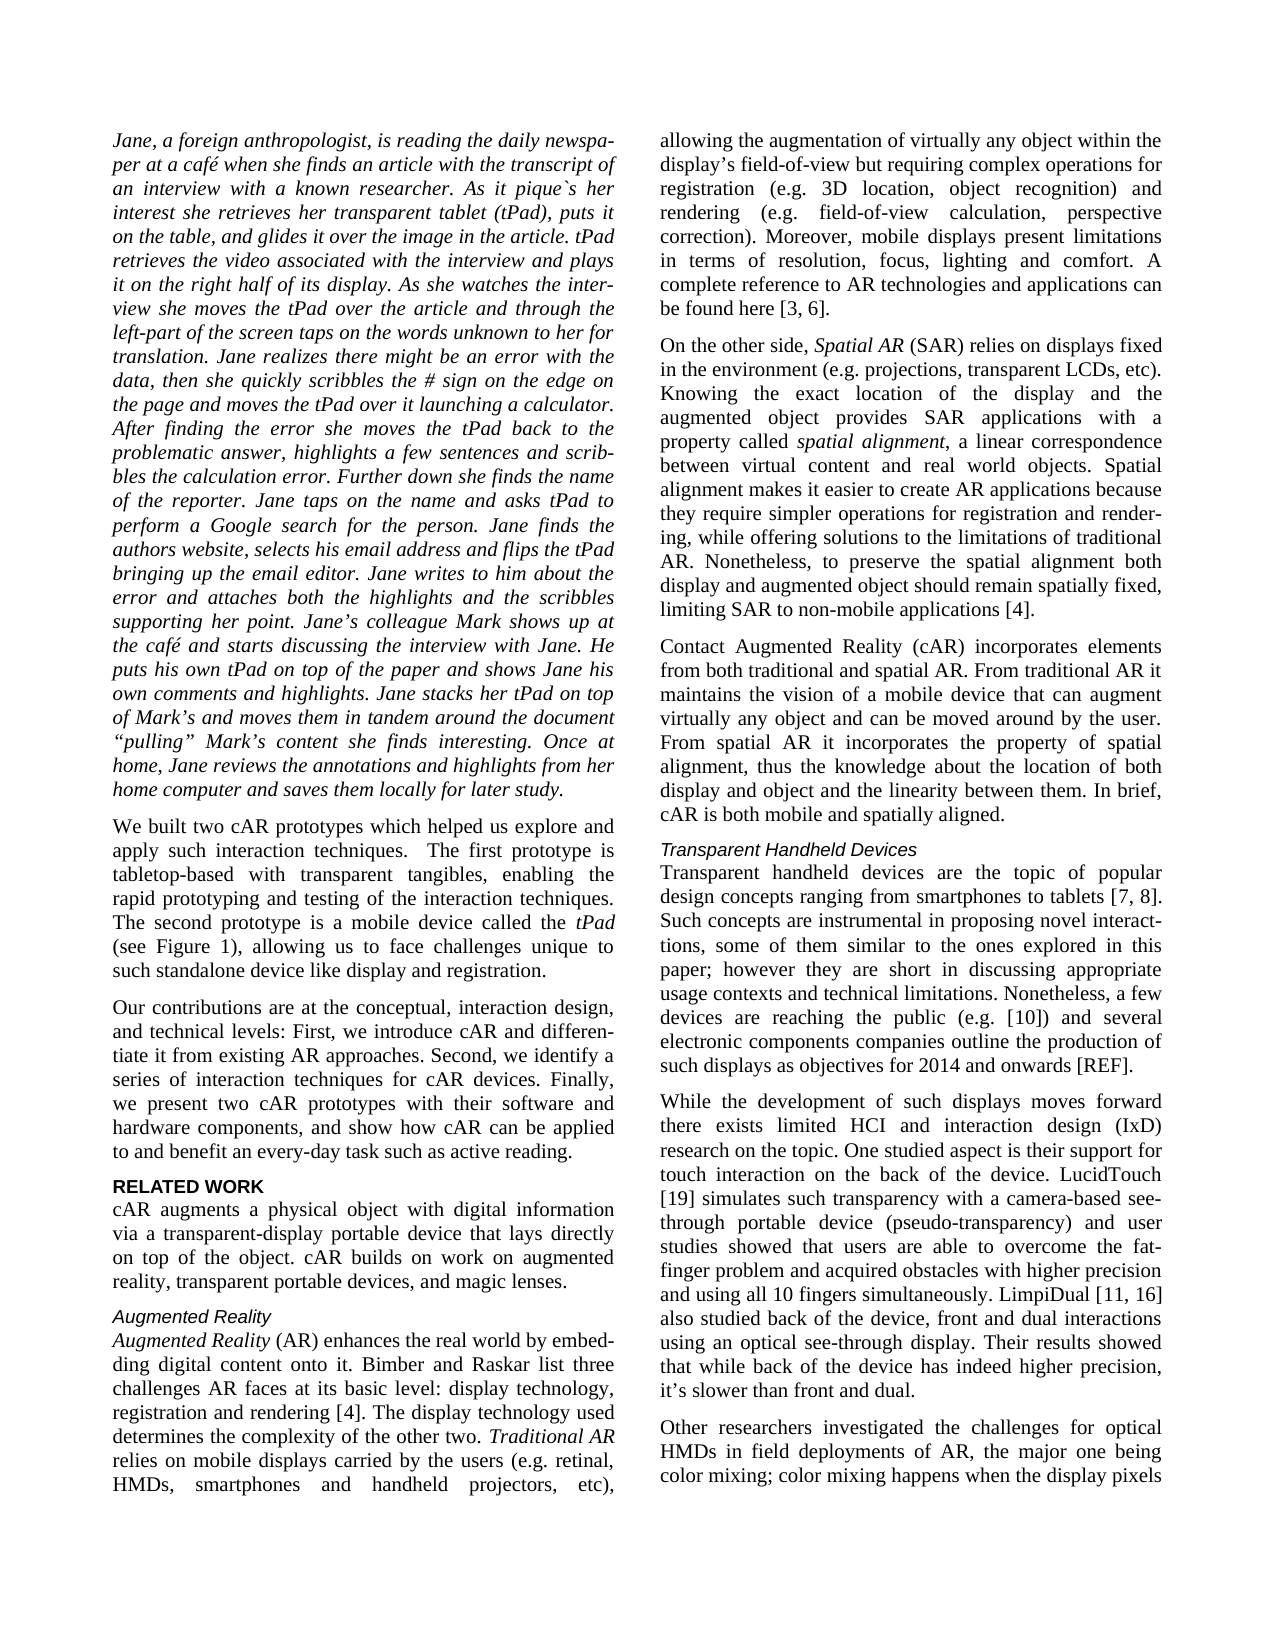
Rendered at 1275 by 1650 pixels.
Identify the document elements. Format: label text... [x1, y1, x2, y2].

text Transparent handheld devices are the topic of popular design concepts ranging from smartphones to tablets [7, 8]. Such concepts are instrumental in proposing novel interact-tions, some of them similar to the ones explored in this paper; however they are short in discussing appropriate usage contexts and technical limitations. Nonetheless, a few devices are reaching the public (e.g. [10]) and several electronic components companies outline the production of such displays as objectives for 2014 and onwards [REF]. [660, 860, 1162, 1077]
text Our contributions are at the conceptual, interaction design, and technical levels: First, we introduce cAR and differen-tiate it from existing AR approaches. Second, we identify a series of interaction techniques for cAR devices. Finally, we present two cAR prototypes with their software and hardware components, and show how cAR can be applied to and benefit an every-day task such as active reading. [112, 995, 615, 1163]
subtitle Augmented Reality [112, 1306, 615, 1327]
text cAR augments a physical object with digital information via a transparent-display portable device that lays directly on top of the object. cAR builds on work on augmented reality, transparent portable devices, and magic lenses. [112, 1197, 615, 1293]
text Jane, a foreign anthropologist, is reading the daily newspa-per at a café when she finds an article with the transcript of an interview with a known researcher. As it pique`s her interest she retrieves her transparent tablet (tPad), puts it on the table, and glides it over the image in the article. tPad retrieves the video associated with the interview and plays it on the right half of its display. As she watches the inter-view she moves the tPad over the article and through the left-part of the screen taps on the words unknown to her for translation. Jane realizes there might be an error with the data, then she quickly scribbles the # sign on the edge on the page and moves the tPad over it launching a calculator. After finding the error she moves the tPad back to the problematic answer, highlights a few sentences and scrib-bles the calculation error. Further down she finds the name of the reporter. Jane taps on the name and asks tPad to perform a Google search for the person. Jane finds the authors website, selects his email address and flips the tPad bringing up the email editor. Jane writes to him about the error and attaches both the highlights and the scribbles supporting her point. Jane’s colleague Mark shows up at the café and starts discussing the interview with Jane. He puts his own tPad on top of the paper and shows Jane his own comments and highlights. Jane stacks her tPad on top of Mark’s and moves them in tandem around the document “pulling” Mark’s content she finds interesting. Once at home, Jane reviews the annotations and highlights from her home computer and saves them locally for later study. [112, 127, 615, 801]
text We built two cAR prototypes which helped us explore and apply such interaction techniques. The first prototype is tabletop-based with transparent tangibles, enabling the rapid prototyping and testing of the interaction techniques. The second prototype is a mobile device called the tPad (see Figure 1), allowing us to face challenges unique to such standalone device like display and registration. [112, 814, 615, 982]
subtitle RELATED WORK [112, 1176, 615, 1197]
subtitle Transparent Handheld Devices [660, 839, 1162, 860]
text Augmented Reality (AR) enhances the real world by embed-ding digital content onto it. Bimber and Raskar list three challenges AR faces at its basic level: display technology, registration and rendering [4]. The display technology used determines the complexity of the other two. Traditional AR relies on mobile displays carried by the users (e.g. retinal, HMDs, smartphones and handheld projectors, etc), allowing the augmentation of virtually any object within the display’s field-of-view but requiring complex operations for registration (e.g. 3D location, object recognition) and rendering (e.g. field-of-view calculation, perspective correction). Moreover, mobile displays present limitations in terms of resolution, focus, lighting and comfort. A complete reference to AR technologies and applications can be found here [3, 6]. [112, 1327, 615, 1496]
text Contact Augmented Reality (cAR) incorporates elements from both traditional and spatial AR. From traditional AR it maintains the vision of a mobile device that can augment virtually any object and can be moved around by the user. From spatial AR it incorporates the property of spatial alignment, thus the knowledge about the location of both display and object and the linearity between them. In brief, cAR is both mobile and spatially aligned. [660, 634, 1162, 826]
text While the development of such displays moves forward there exists limited HCI and interaction design (IxD) research on the topic. One studied aspect is their support for touch interaction on the back of the device. LucidTouch [19] simulates such transparency with a camera-based see-through portable device (pseudo-transparency) and user studies showed that users are able to overcome the fat-finger problem and acquired obstacles with higher precision and using all 10 fingers simultaneously. LimpiDual [11, 16] also studied back of the device, front and dual interactions using an optical see-through display. Their results showed that while back of the device has indeed higher precision, it’s slower than front and dual. [660, 1089, 1162, 1402]
text On the other side, Spatial AR (SAR) relies on displays fixed in the environment (e.g. projections, transparent LCDs, etc). Knowing the exact location of the display and the augmented object provides SAR applications with a property called spatial alignment, a linear correspondence between virtual content and real world objects. Spatial alignment makes it easier to create AR applications because they require simpler operations for registration and render-ing, while offering solutions to the limitations of traditional AR. Nonetheless, to preserve the spatial alignment both display and augmented object should remain spatially fixed, limiting SAR to non-mobile applications [4]. [660, 332, 1162, 621]
text Augmented Reality (AR) enhances the real world by embed-ding digital content onto it. Bimber and Raskar list three challenges AR faces at its basic level: display technology, registration and rendering [4]. The display technology used determines the complexity of the other two. Traditional AR relies on mobile displays carried by the users (e.g. retinal, HMDs, smartphones and handheld projectors, etc), allowing the augmentation of virtually any object within the display’s field-of-view but requiring complex operations for registration (e.g. 3D location, object recognition) and rendering (e.g. field-of-view calculation, perspective correction). Moreover, mobile displays present limitations in terms of resolution, focus, lighting and comfort. A complete reference to AR technologies and applications can be found here [3, 6]. [660, 127, 1162, 320]
